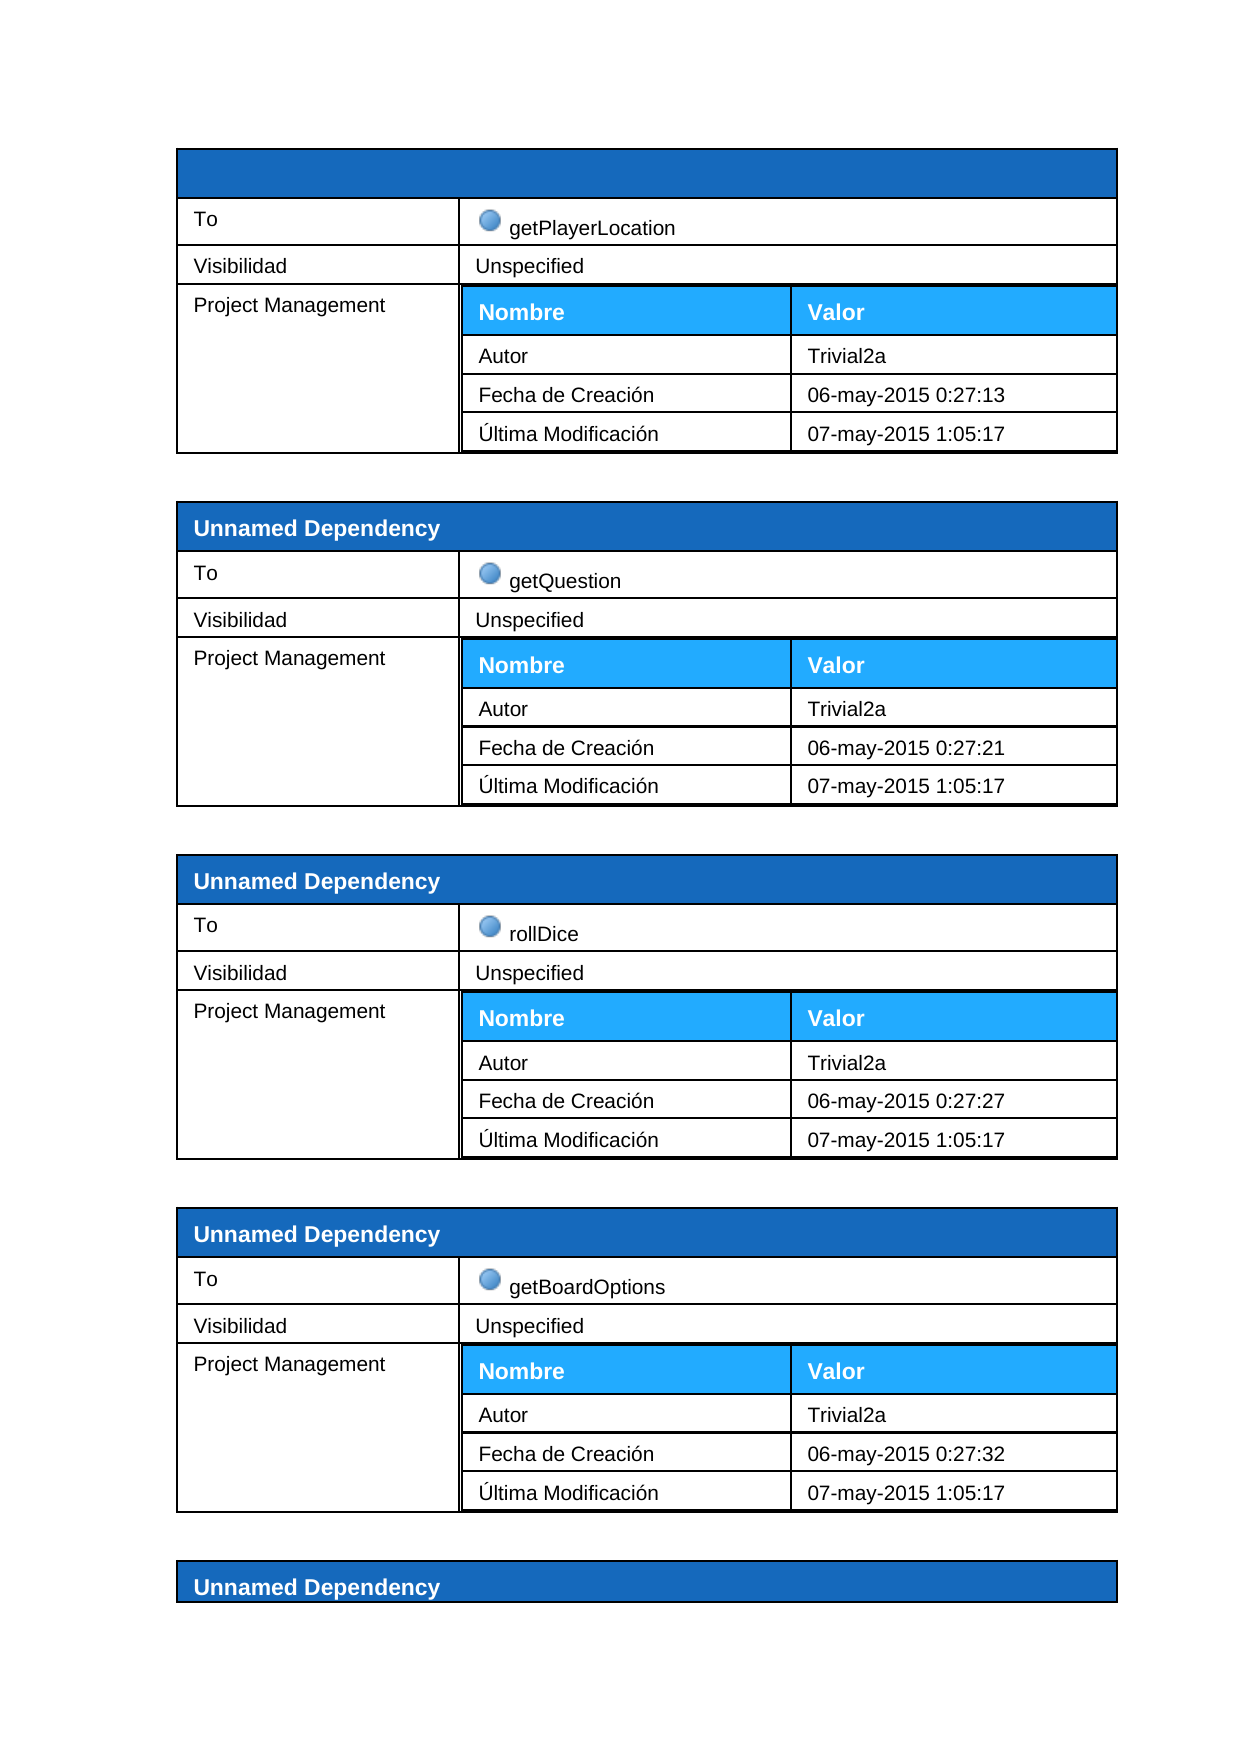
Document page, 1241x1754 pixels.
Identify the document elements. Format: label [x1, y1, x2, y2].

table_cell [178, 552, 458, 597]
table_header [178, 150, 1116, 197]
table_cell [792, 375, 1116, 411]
picture [475, 560, 504, 589]
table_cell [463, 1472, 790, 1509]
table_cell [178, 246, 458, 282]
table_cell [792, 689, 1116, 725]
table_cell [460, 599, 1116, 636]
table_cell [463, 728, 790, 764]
picture [475, 1266, 504, 1295]
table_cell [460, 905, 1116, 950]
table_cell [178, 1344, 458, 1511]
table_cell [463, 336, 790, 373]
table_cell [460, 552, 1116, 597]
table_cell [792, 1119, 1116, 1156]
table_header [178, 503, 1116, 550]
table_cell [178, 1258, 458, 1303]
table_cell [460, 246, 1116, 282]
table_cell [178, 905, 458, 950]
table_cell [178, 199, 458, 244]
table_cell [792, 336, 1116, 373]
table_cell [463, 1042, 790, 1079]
picture [475, 913, 504, 942]
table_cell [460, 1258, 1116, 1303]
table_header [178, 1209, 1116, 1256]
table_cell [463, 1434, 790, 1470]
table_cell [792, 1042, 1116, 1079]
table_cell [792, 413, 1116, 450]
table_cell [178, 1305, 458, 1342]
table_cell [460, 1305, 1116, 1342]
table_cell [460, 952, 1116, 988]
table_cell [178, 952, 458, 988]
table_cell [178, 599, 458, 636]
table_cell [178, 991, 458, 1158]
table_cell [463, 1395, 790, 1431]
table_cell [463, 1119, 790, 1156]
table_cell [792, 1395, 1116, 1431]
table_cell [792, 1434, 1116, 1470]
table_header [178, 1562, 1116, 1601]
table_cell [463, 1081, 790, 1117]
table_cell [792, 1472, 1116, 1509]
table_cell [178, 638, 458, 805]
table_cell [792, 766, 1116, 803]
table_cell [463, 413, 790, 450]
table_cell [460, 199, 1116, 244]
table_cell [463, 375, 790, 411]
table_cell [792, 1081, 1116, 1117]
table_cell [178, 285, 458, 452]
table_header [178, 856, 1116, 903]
picture [475, 207, 504, 236]
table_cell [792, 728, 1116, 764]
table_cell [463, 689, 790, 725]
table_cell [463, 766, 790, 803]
